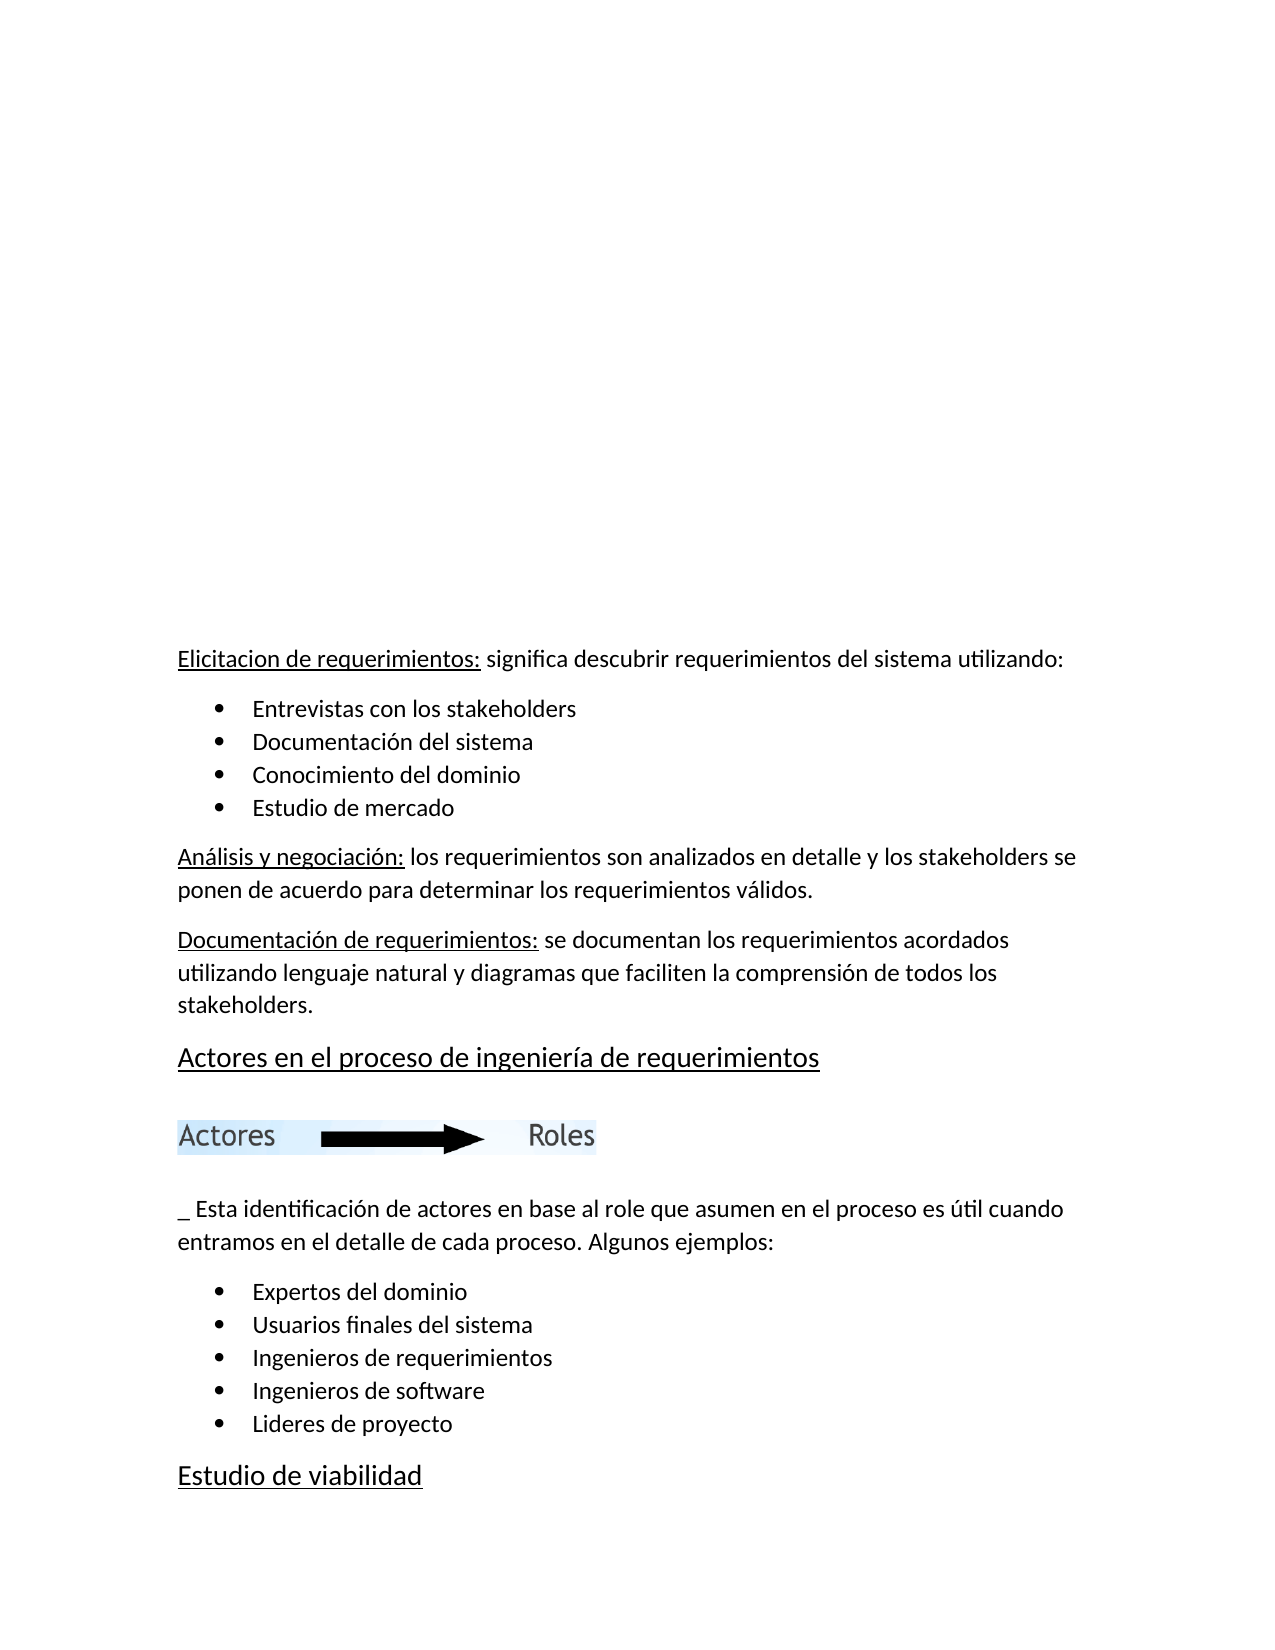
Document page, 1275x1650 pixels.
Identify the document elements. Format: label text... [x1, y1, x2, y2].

text Estudio de viabilidad [177, 1457, 1098, 1493]
list Conocimiento del dominio [215, 759, 1098, 789]
text Análisis y negociación: los requerimientos son analizados en detalle y los stakeholders se ponen de acuerdo para determinar los requerimientos válidos. [177, 841, 1098, 905]
list Estudio de mercado [215, 792, 1098, 822]
list Expertos del dominio [215, 1276, 1098, 1307]
text _ Esta identificación de actores en base al role que asumen en el proceso es útil cuando entramos en el detalle de cada proceso. Algunos ejemplos: [177, 1193, 1098, 1257]
list Ingenieros de software [215, 1375, 1098, 1405]
list Usuarios finales del sistema [215, 1309, 1098, 1339]
list Lideres de proyecto [215, 1408, 1098, 1438]
picture [177, 1120, 597, 1155]
text Elicitacion de requerimientos: significa descubrir requerimientos del sistema utilizando: [177, 643, 1098, 674]
text Actores en el proceso de ingeniería de requerimientos [177, 1039, 1098, 1075]
list Entrevistas con los stakeholders [215, 693, 1098, 723]
list Documentación del sistema [215, 726, 1098, 756]
list Ingenieros de requerimientos [215, 1342, 1098, 1372]
text Documentación de requerimientos: se documentan los requerimientos acordados utilizando lenguaje natural y diagramas que faciliten la comprensión de todos los stakeholders. [177, 924, 1098, 1020]
